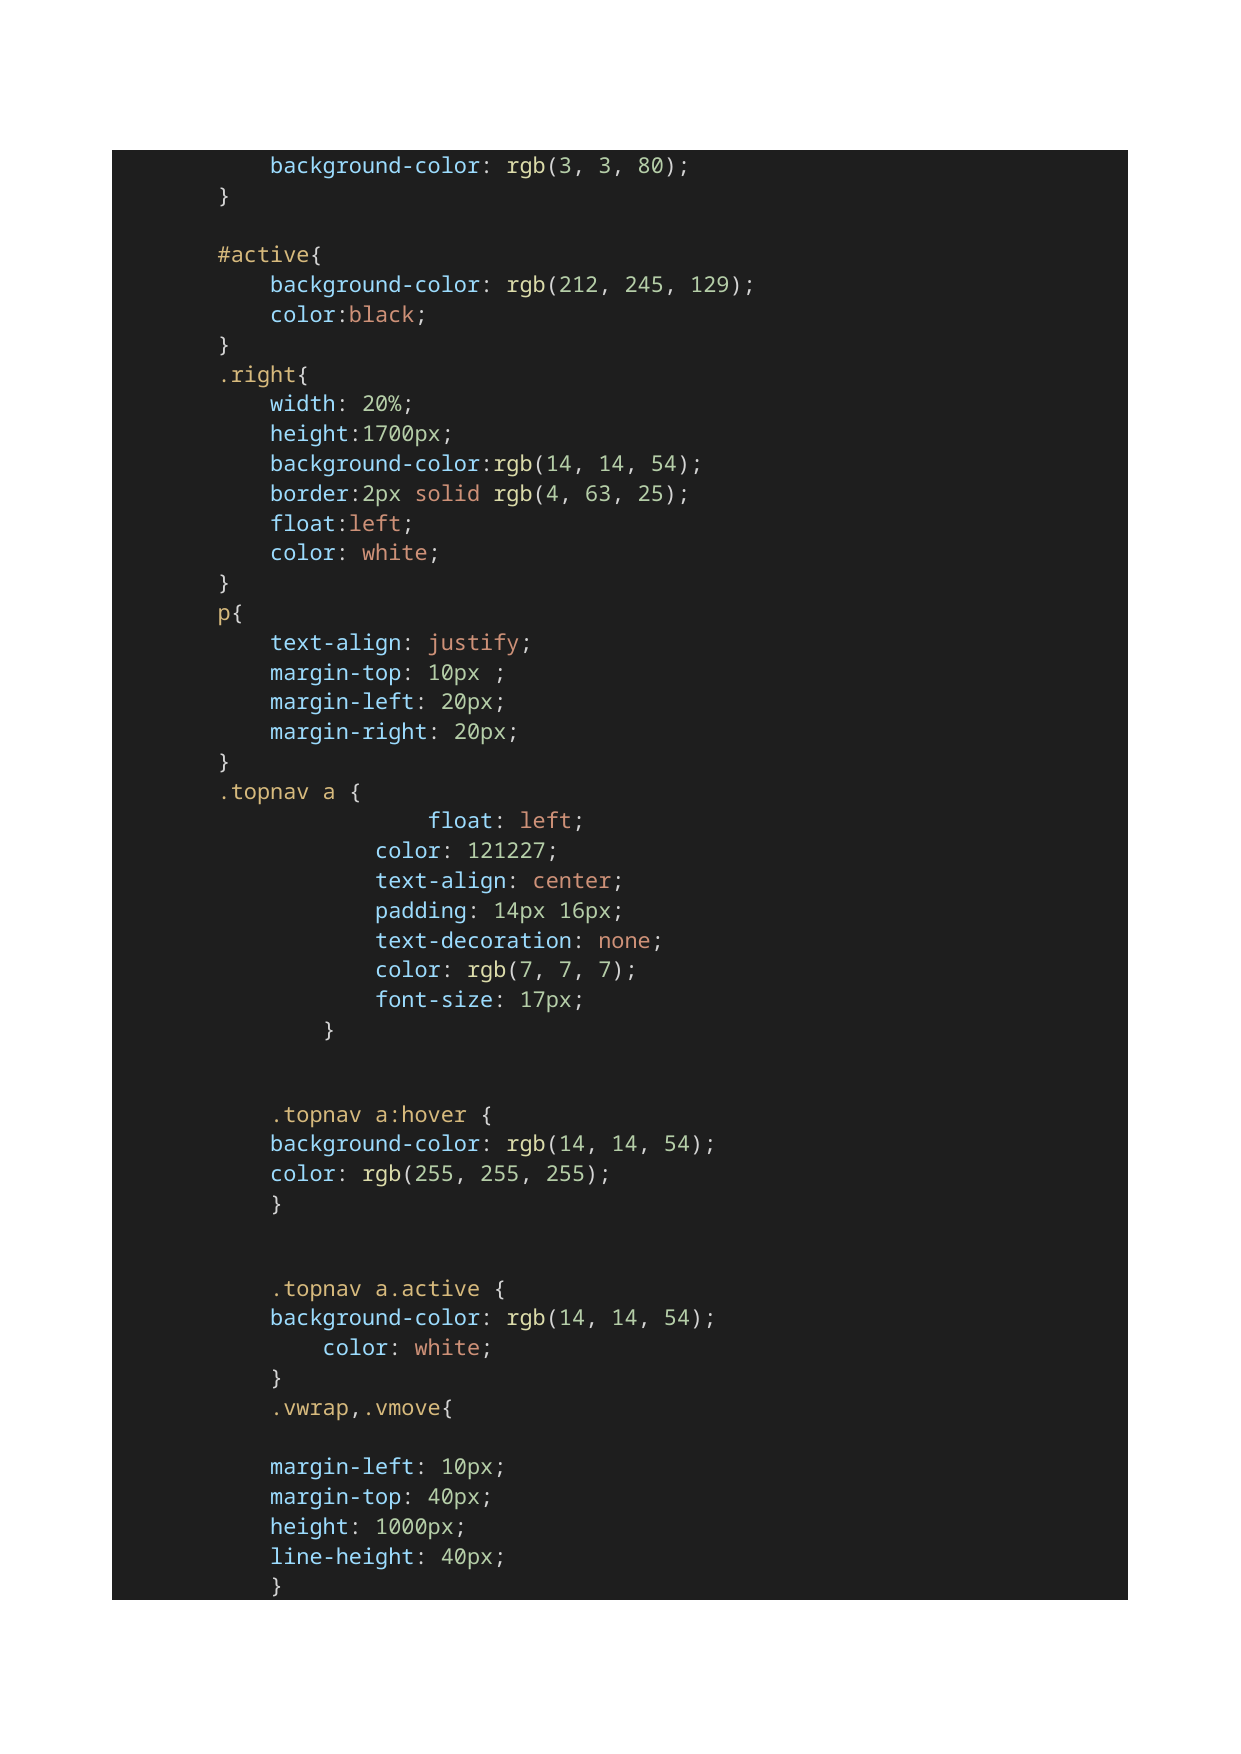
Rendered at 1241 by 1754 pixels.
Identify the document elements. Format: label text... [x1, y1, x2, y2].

text color: rgb(255, 255, 255); [112, 1158, 1128, 1188]
text } [112, 1188, 1128, 1218]
text } [112, 329, 1128, 358]
text padding: 14px 16px; [112, 895, 1128, 924]
text .right{ [112, 358, 1128, 388]
text margin-right: 20px; [112, 716, 1128, 746]
text p{ [112, 597, 1128, 627]
text } [112, 1362, 1128, 1392]
text } [112, 1014, 1128, 1044]
text margin-left: 20px; [112, 686, 1128, 716]
text margin-top: 40px; [112, 1481, 1128, 1511]
text background-color: rgb(3, 3, 80); [112, 150, 1128, 180]
text text-align: center; [112, 865, 1128, 895]
text background-color: rgb(212, 245, 129); [112, 269, 1128, 299]
text border:2px solid rgb(4, 63, 25); [112, 478, 1128, 507]
text .topnav a { [112, 776, 1128, 805]
text height: 1000px; [112, 1511, 1128, 1541]
text font-size: 17px; [112, 984, 1128, 1014]
text } [112, 567, 1128, 597]
text width: 20%; [112, 388, 1128, 418]
text color: 121227; [112, 835, 1128, 865]
text line-height: 40px; [112, 1541, 1128, 1570]
text margin-top: 10px ; [112, 656, 1128, 686]
text color: white; [112, 1332, 1128, 1362]
text background-color:rgb(14, 14, 54); [112, 448, 1128, 478]
text text-align: justify; [112, 627, 1128, 656]
text height:1700px; [112, 418, 1128, 448]
text background-color: rgb(14, 14, 54); [112, 1128, 1128, 1158]
text color:black; [112, 299, 1128, 329]
text } [112, 1570, 1128, 1600]
text } [112, 180, 1128, 209]
text .vwrap,.vmove{ [112, 1392, 1128, 1421]
text background-color: rgb(14, 14, 54); [112, 1302, 1128, 1332]
text float:left; [112, 507, 1128, 537]
text color: rgb(7, 7, 7); [112, 954, 1128, 984]
text margin-left: 10px; [112, 1451, 1128, 1481]
text color: white; [112, 537, 1128, 567]
text float: left; [112, 805, 1128, 835]
text #active{ [112, 239, 1128, 269]
text .topnav a:hover { [112, 1098, 1128, 1128]
text } [112, 746, 1128, 776]
text .topnav a.active { [112, 1272, 1128, 1302]
text text-decoration: none; [112, 924, 1128, 954]
